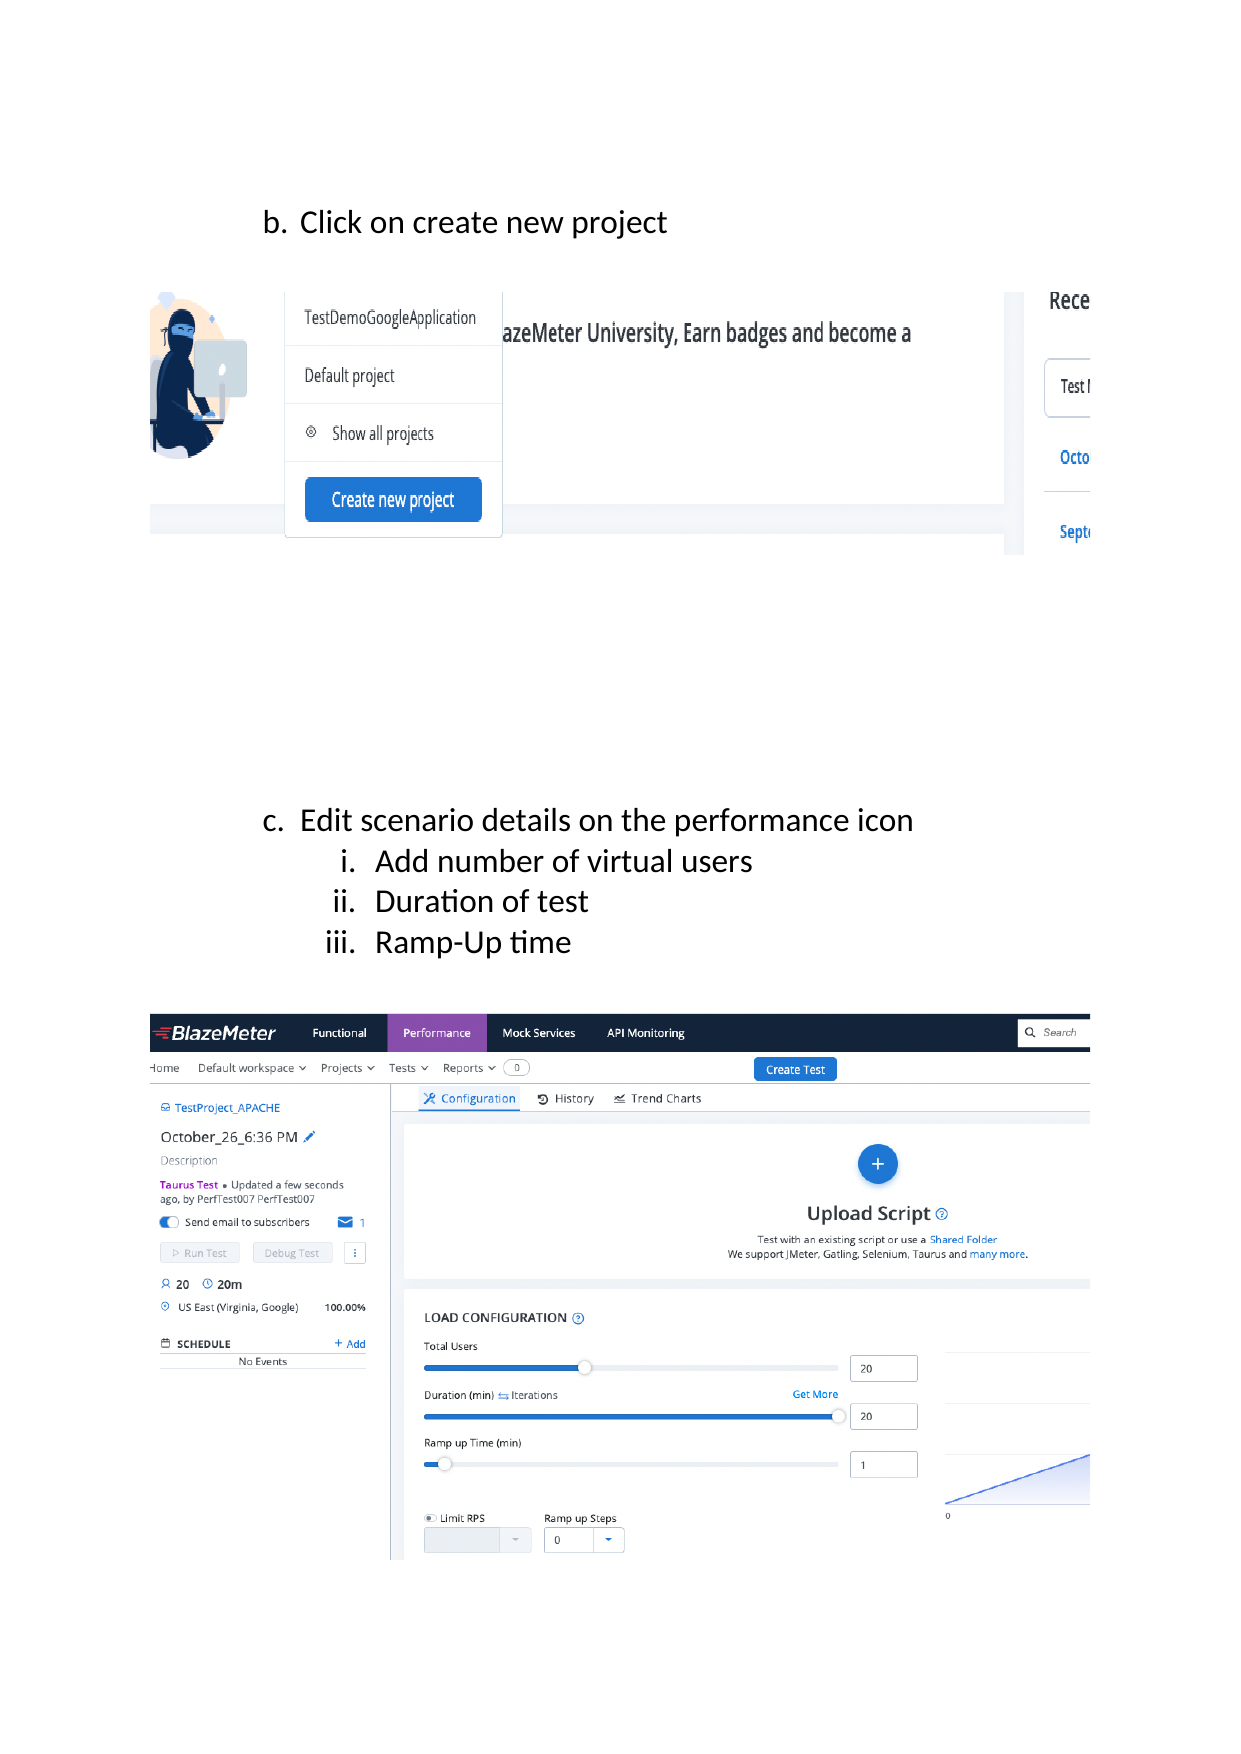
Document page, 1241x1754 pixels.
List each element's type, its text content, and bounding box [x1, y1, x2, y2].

list Click on create new project [262, 201, 1090, 242]
list Add number of virtual users [356, 840, 1090, 880]
list Ramp-Up time [356, 921, 1090, 962]
list Edit scenario details on the performance icon [262, 799, 1090, 840]
picture [150, 1012, 1091, 1560]
list Duration of test [356, 880, 1090, 921]
picture [150, 292, 1091, 555]
